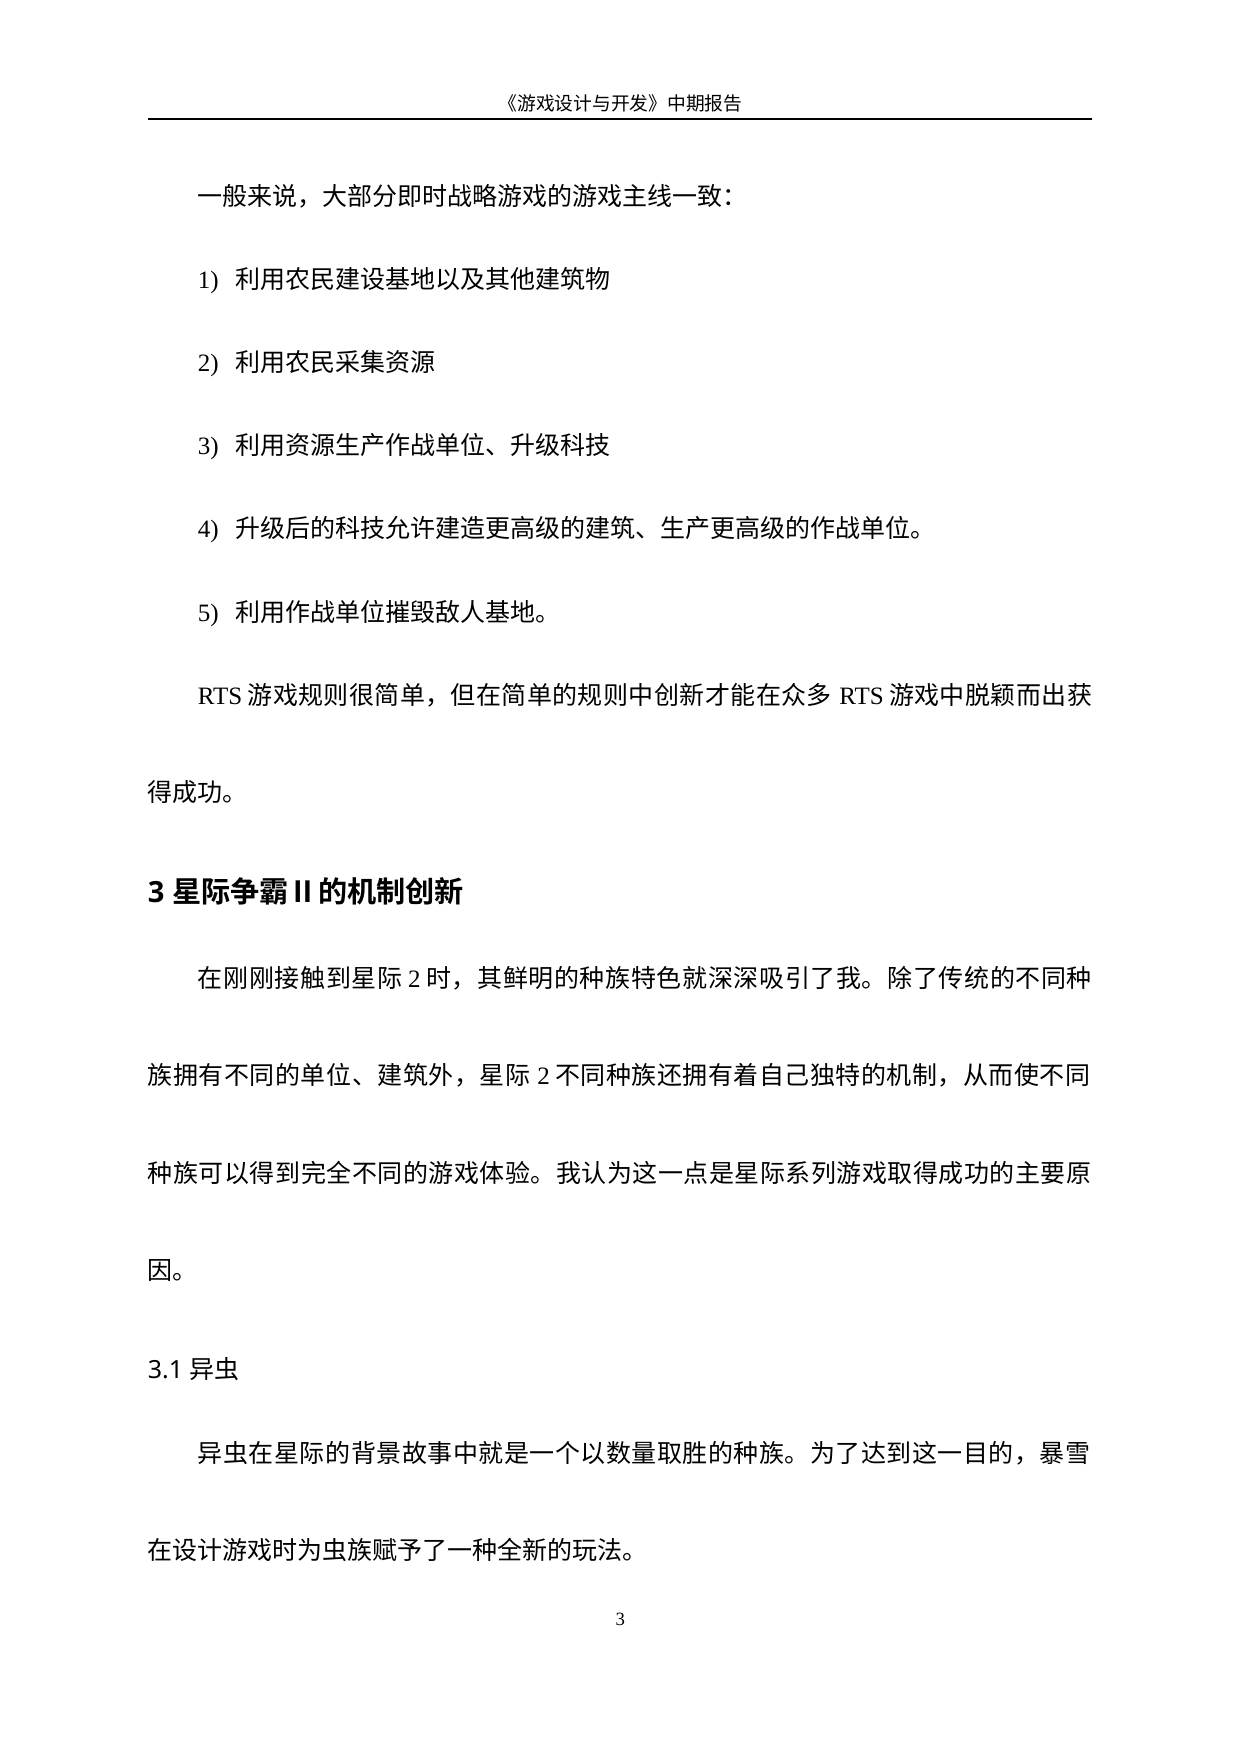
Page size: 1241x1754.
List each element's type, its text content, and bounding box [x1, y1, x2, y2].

text 异虫在星际的背景故事中就是一个以数量取胜的种族。为了达到这一目的，暴雪在设计游戏时为虫族赋予了一种全新的玩法。 [148, 1419, 1092, 1581]
text 星际争霸Ⅱ的机制创新 [148, 858, 1092, 923]
list 利用作战单位摧毁敌人基地。 [198, 578, 1092, 643]
list 利用农民建设基地以及其他建筑物 [198, 245, 1092, 310]
list 利用资源生产作战单位、升级科技 [198, 411, 1092, 476]
list 升级后的科技允许建造更高级的建筑、生产更高级的作战单位。 [198, 494, 1092, 559]
text 异虫 [148, 1336, 1092, 1401]
text 在刚刚接触到星际2时，其鲜明的种族特色就深深吸引了我。除了传统的不同种族拥有不同的单位、建筑外，星际2不同种族还拥有着自己独特的机制，从而使不同种族可以得到完全不同的游戏体验。我认为这一点是星际系列游戏取得成功的主要原因。 [148, 944, 1092, 1301]
text 一般来说，大部分即时战略游戏的游戏主线一致： [148, 162, 1092, 227]
text RTS游戏规则很简单，但在简单的规则中创新才能在众多RTS游戏中脱颖而出获得成功。 [148, 661, 1092, 823]
list 利用农民采集资源 [198, 328, 1092, 393]
